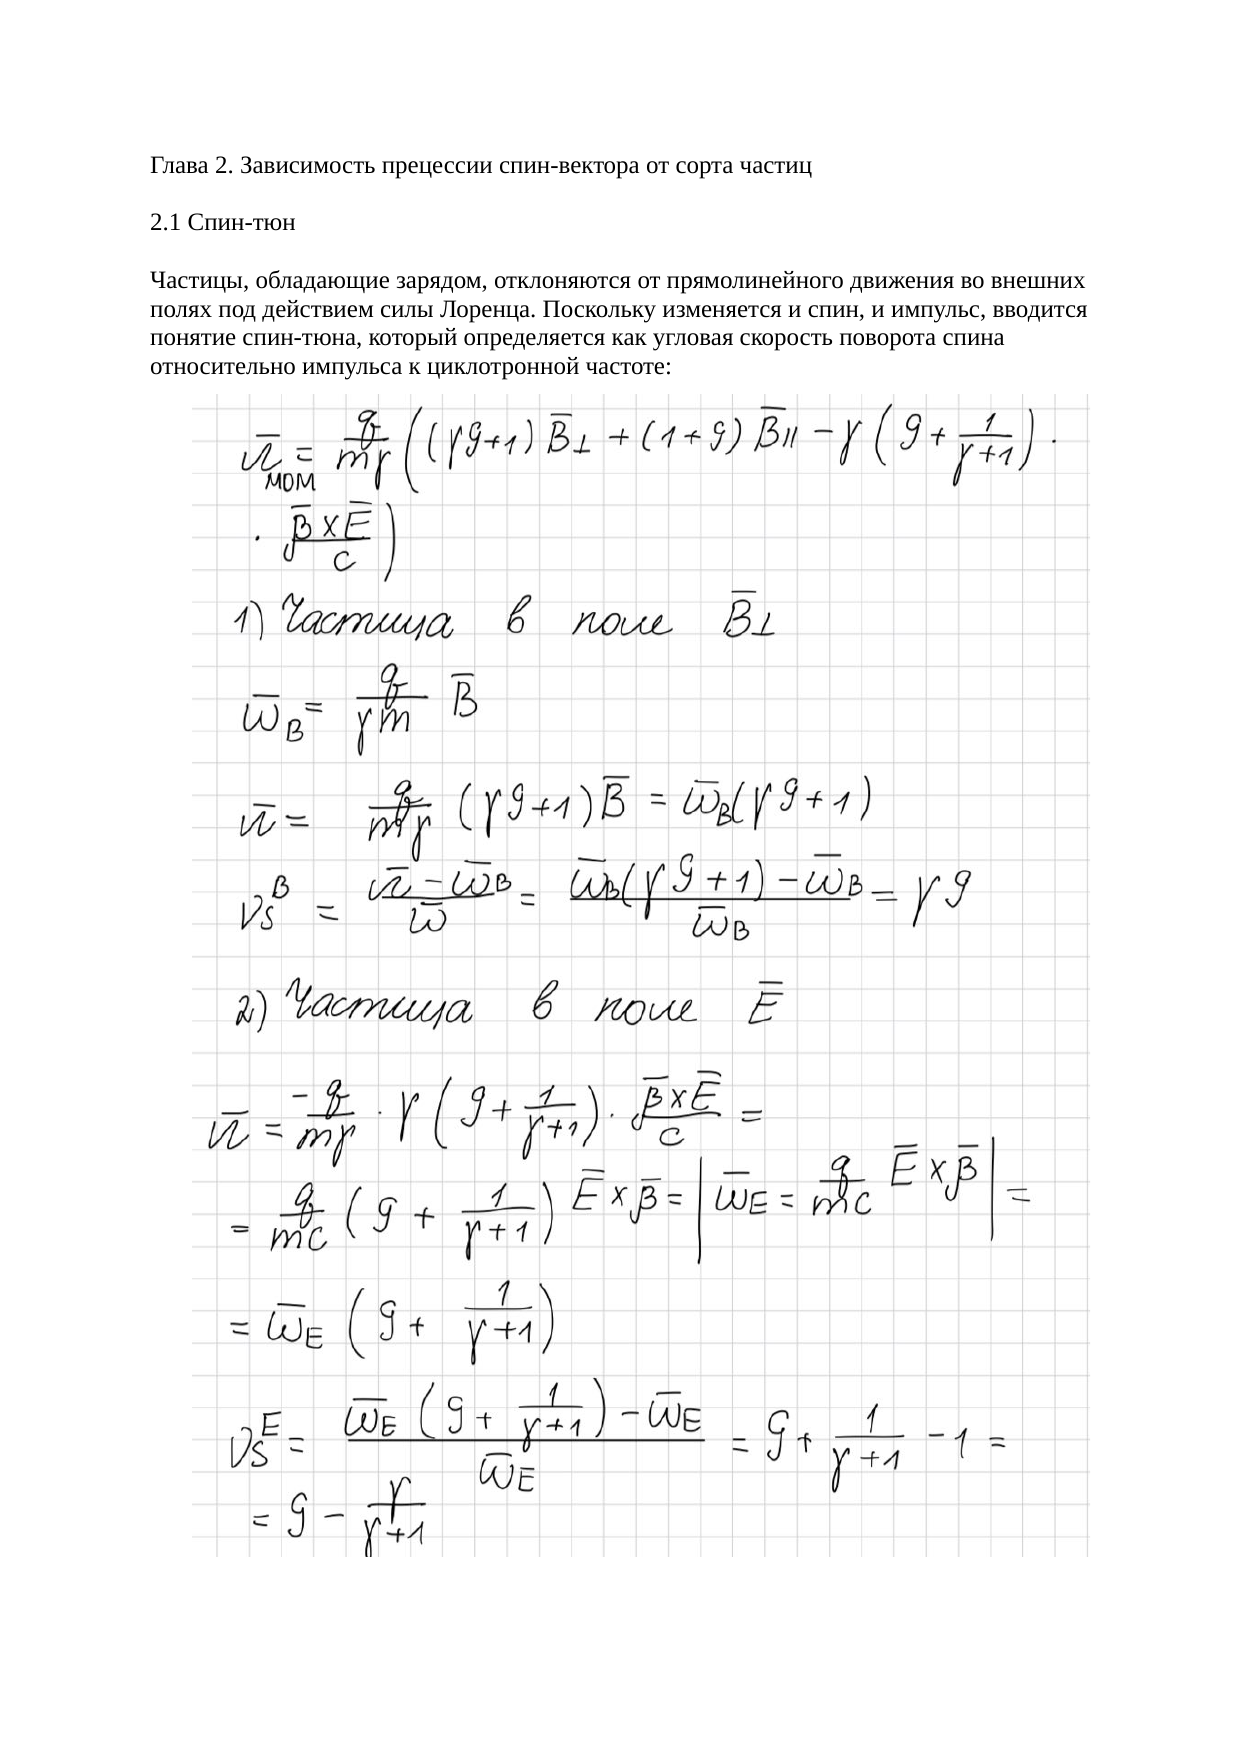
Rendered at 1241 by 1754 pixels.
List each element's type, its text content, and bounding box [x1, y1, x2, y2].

text Частицы, обладающие зарядом, отклоняются от прямолинейного движения во внешних полях под действием силы Лоренца. Поскольку изменяется и спин, и импульс, вводится понятие спин-тюна, который определяется как угловая скорость поворота спина относительно импульса к циклотронной частоте: [150, 265, 1090, 380]
picture [192, 394, 1091, 1557]
text Глава 2. Зависимость прецессии спин-вектора от сорта частиц [150, 150, 1090, 179]
text 2.1 Спин-тюн [150, 207, 1090, 236]
